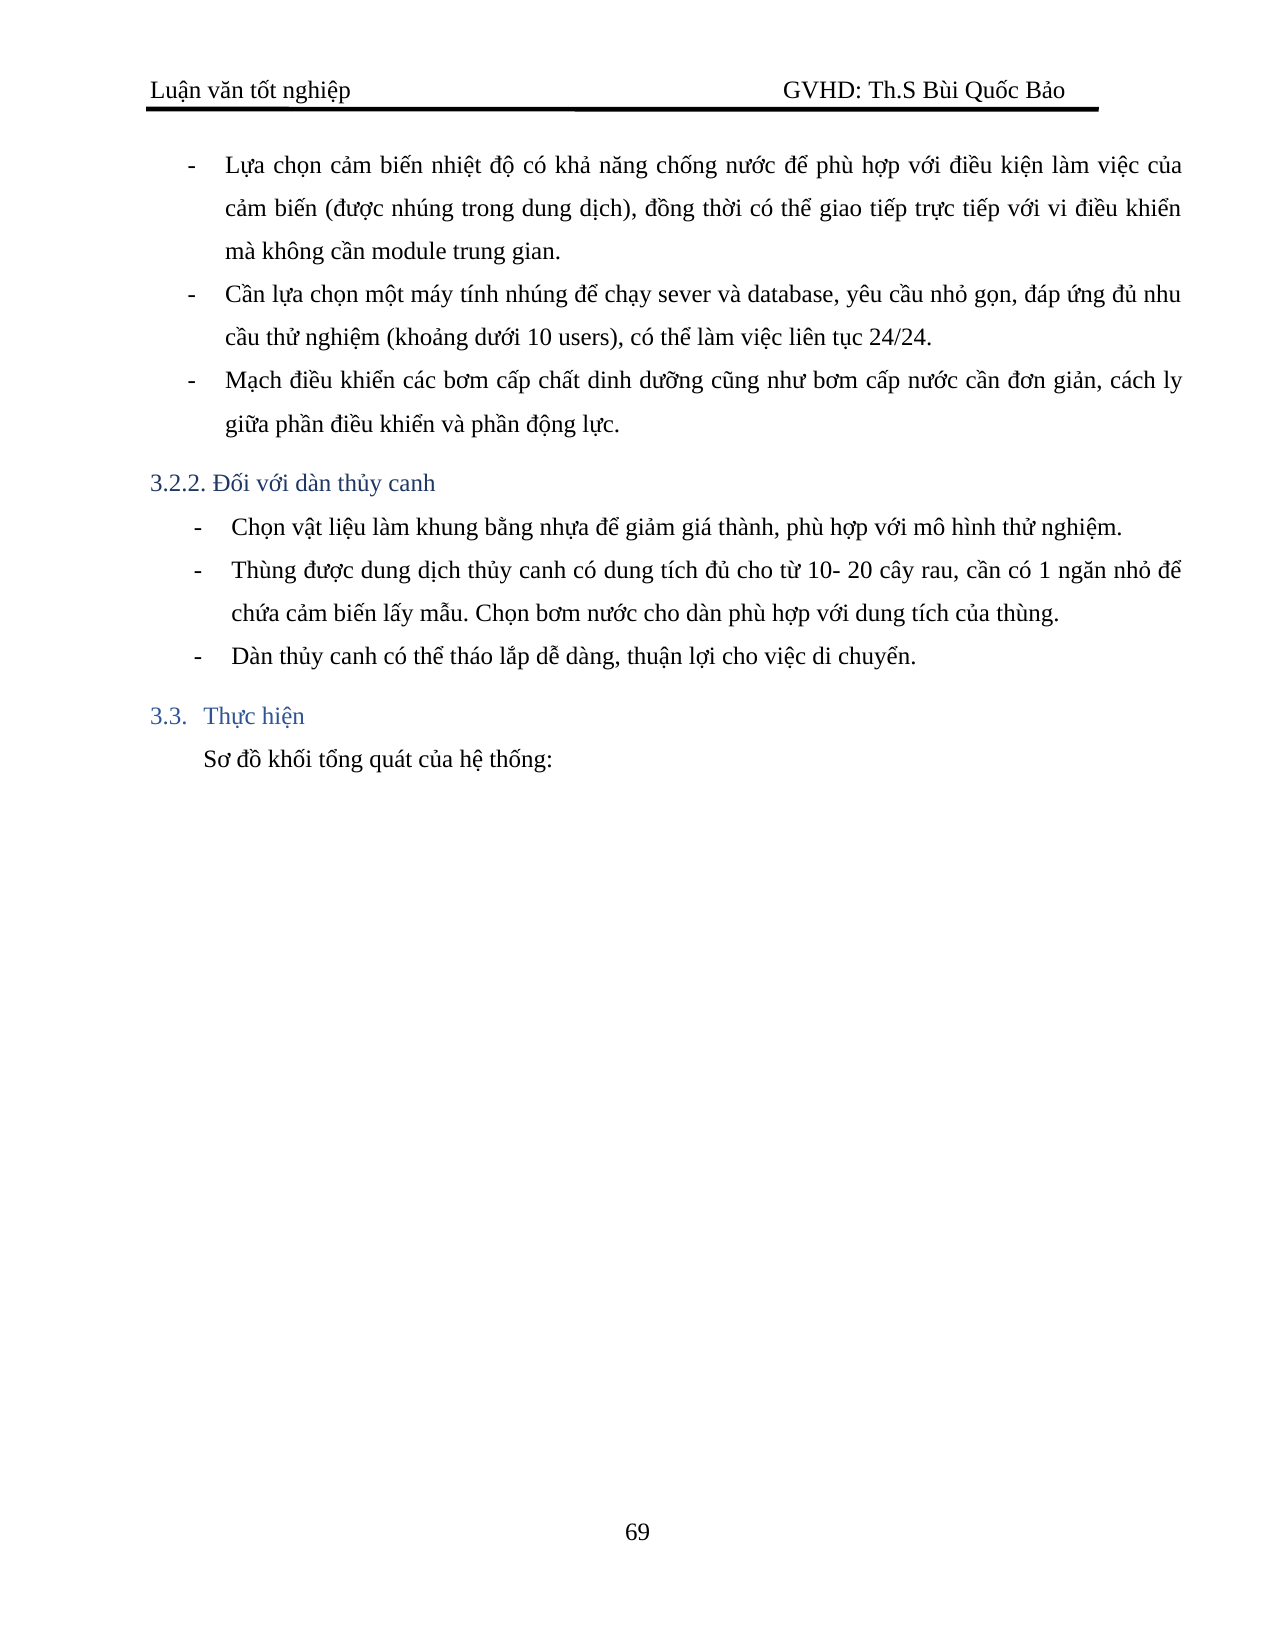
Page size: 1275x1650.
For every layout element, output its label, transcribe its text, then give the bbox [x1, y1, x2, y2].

list Mạch điều khiển các bơm cấp chất dinh dưỡng cũng như bơm cấp nước cần đơn giản, cách ly giữa phần điều khiển và phần động lực. [187, 366, 1184, 437]
list Lựa chọn cảm biến nhiệt độ có khả năng chống nước để phù hợp với điều kiện làm việc của cảm biến (được nhúng trong dung dịch), đồng thời có thể giao tiếp trực tiếp với vi điều khiển mà không cần module trung gian. [187, 150, 1184, 265]
list Chọn vật liệu làm khung bằng nhựa để giảm giá thành, phù hợp với mô hình thử nghiệm. [194, 512, 1184, 540]
list Cần lựa chọn một máy tính nhúng để chạy sever và database, yêu cầu nhỏ gọn, đáp ứng đủ nhu cầu thử nghiệm (khoảng dưới 10 users), có thể làm việc liên tục 24/24. [187, 279, 1184, 351]
text Sơ đồ khối tổng quát của hệ thống: [150, 744, 1184, 773]
subtitle 3.2.2. Đối với dàn thủy canh [150, 468, 1184, 497]
list Dàn thủy canh có thể tháo lắp dễ dàng, thuận lợi cho việc di chuyển. [194, 641, 1184, 670]
subtitle 3.3. Thực hiện [150, 701, 1184, 729]
list Thùng được dung dịch thủy canh có dung tích đủ cho từ 10- 20 cây rau, cần có 1 ngăn nhỏ để chứa cảm biến lấy mẫu. Chọn bơm nước cho dàn phù hợp với dung tích của thùng. [194, 555, 1184, 627]
